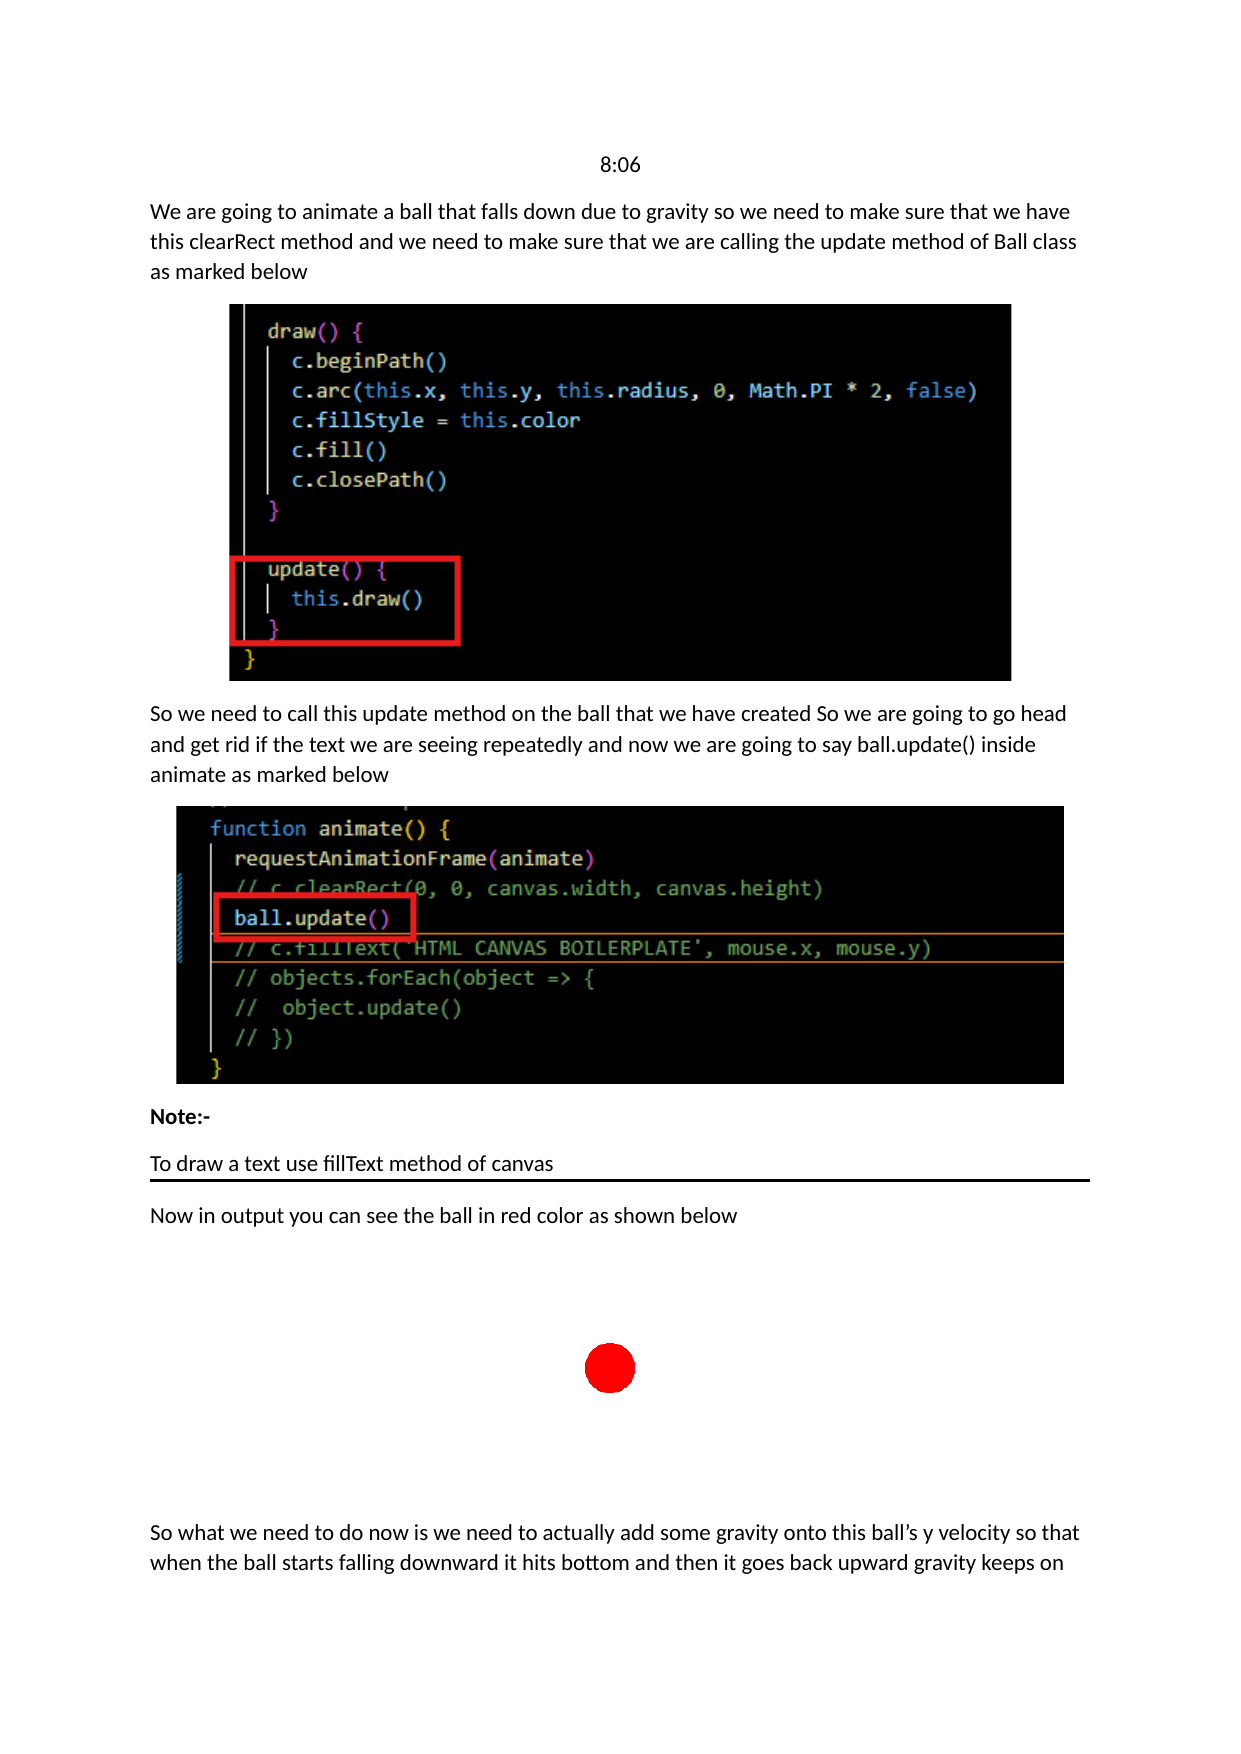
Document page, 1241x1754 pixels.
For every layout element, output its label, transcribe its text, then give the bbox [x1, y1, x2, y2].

text 8:06 [150, 150, 1090, 178]
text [150, 1518, 1090, 1576]
text So we need to call this update method on the ball that we have created So we are going to go head and get rid if the text we are seeing repeatedly and now we are going to say ball.update() inside animate as marked below [150, 699, 1090, 788]
picture [228, 304, 1012, 681]
picture [470, 1248, 770, 1499]
picture [176, 806, 1064, 1084]
text Now in output you can see the ball in red color as shown below [150, 1201, 1090, 1229]
text We are going to animate a ball that falls down due to gravity so we need to make sure that we have this clearRect method and we need to make sure that we are calling the update method of Ball class as marked below [150, 197, 1090, 285]
text To draw a text use fillText method of canvas [150, 1149, 1090, 1179]
text Note:- [150, 1102, 1090, 1130]
